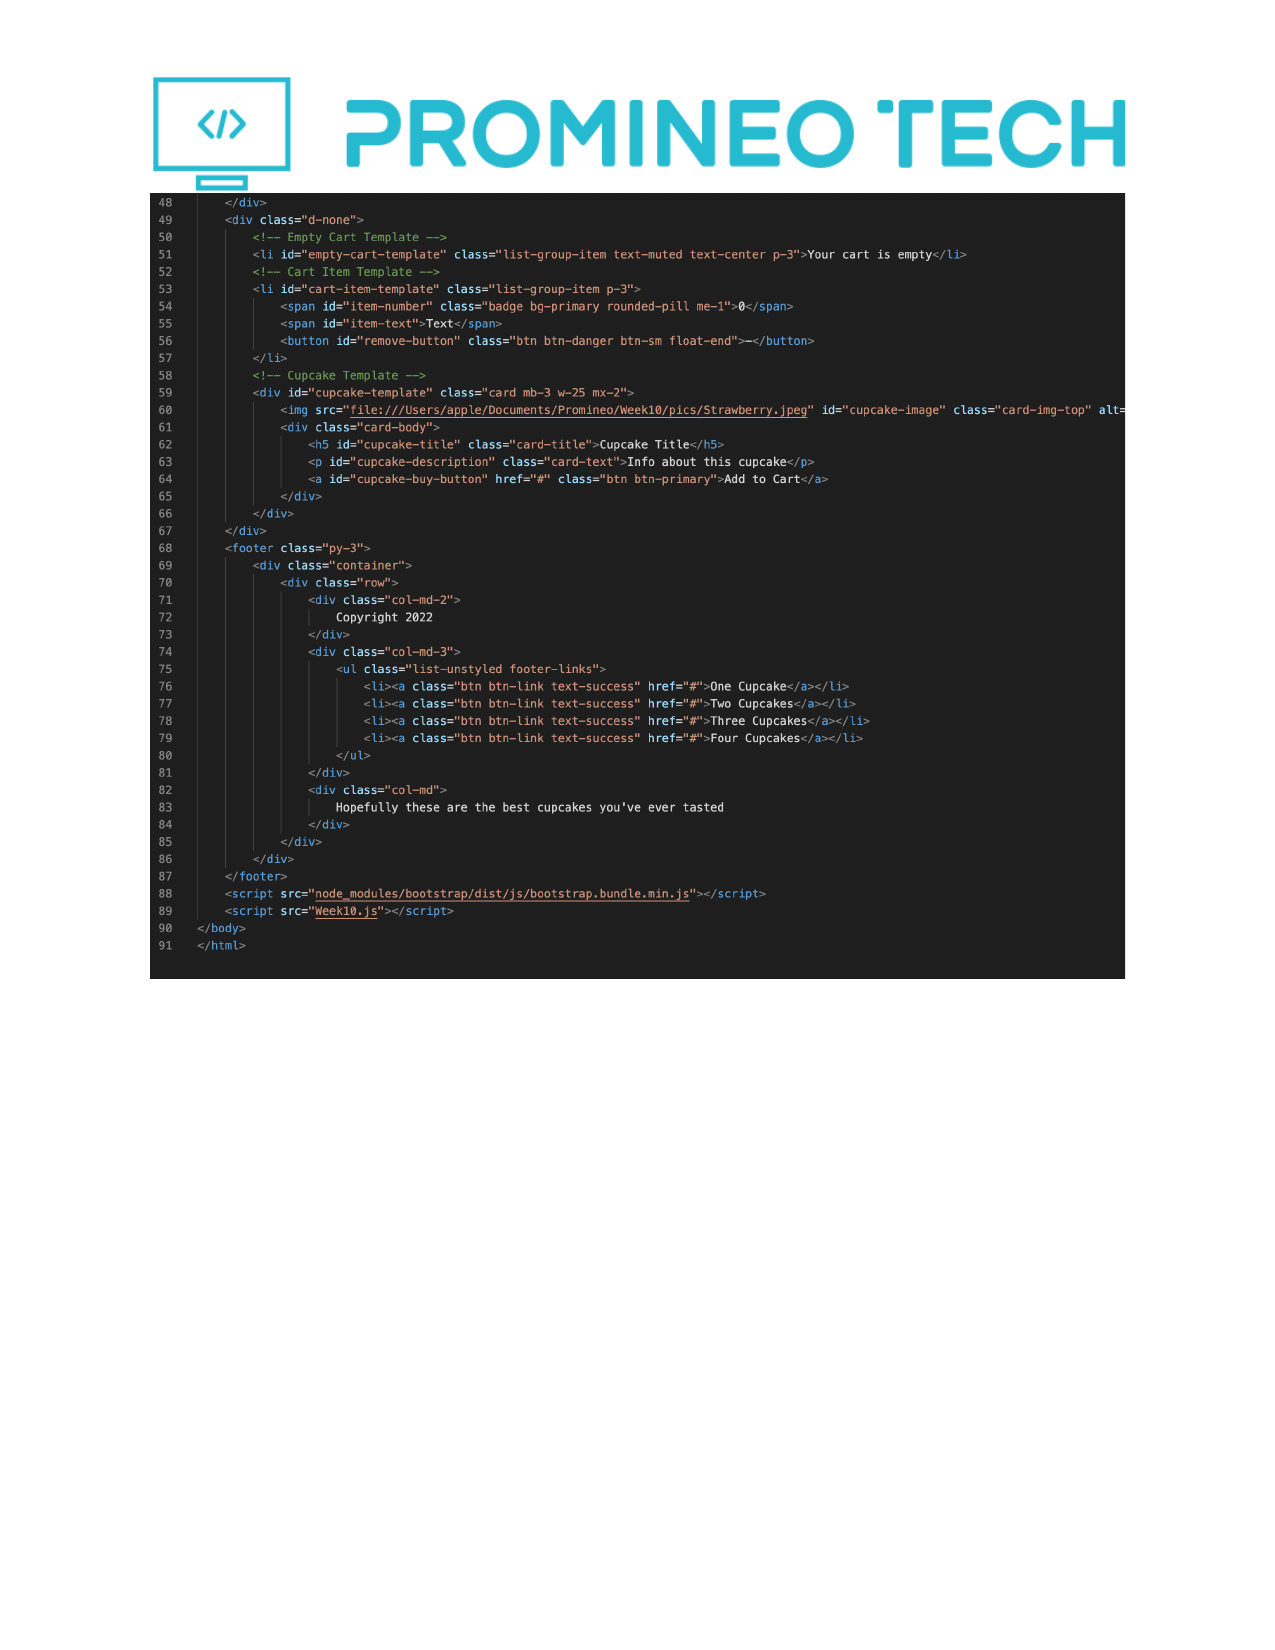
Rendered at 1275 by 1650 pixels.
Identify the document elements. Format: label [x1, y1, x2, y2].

picture [150, 75, 1125, 979]
